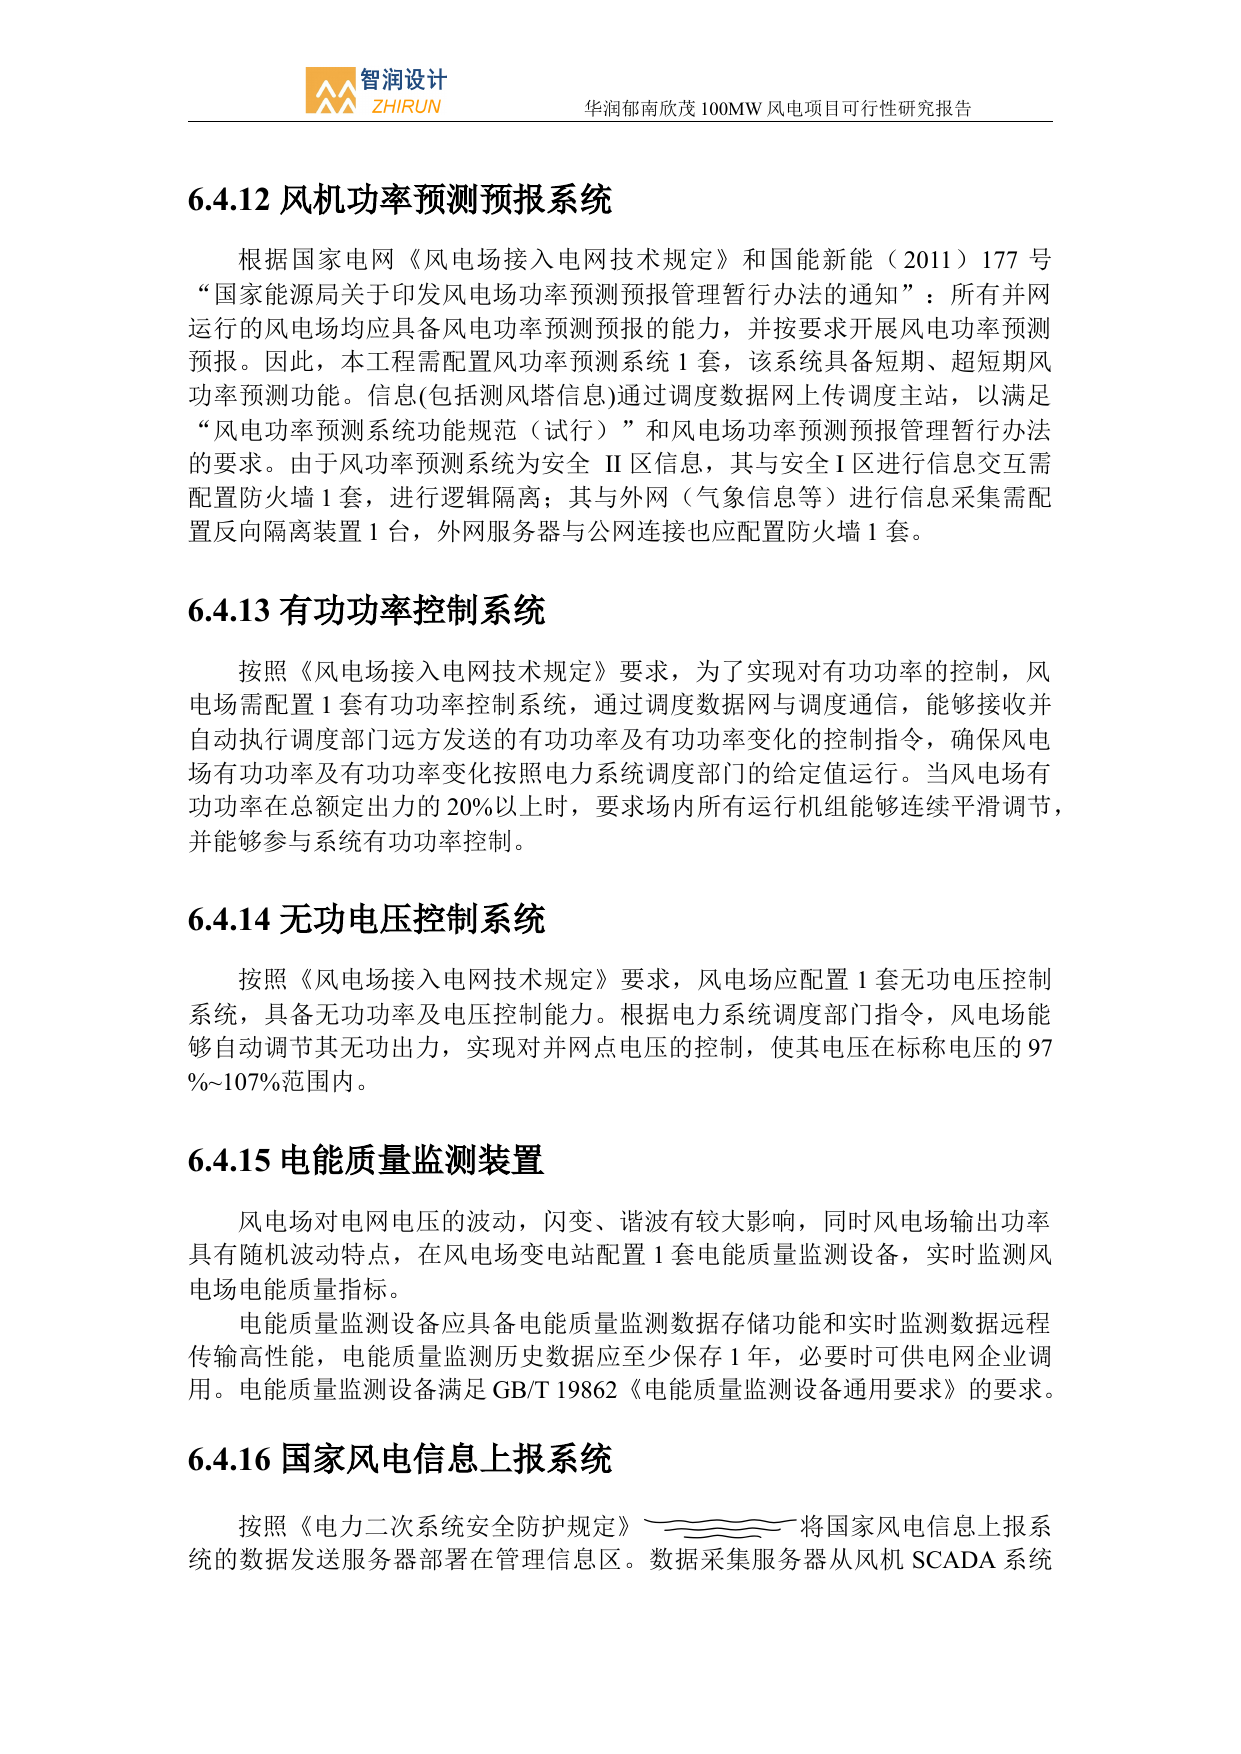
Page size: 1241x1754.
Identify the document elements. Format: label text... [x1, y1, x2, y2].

text 6.4.12 风机功率预测预报系统 [187, 164, 1053, 232]
text 按照《风电场接入电网技术规定》要求，为了实现对有功功率的控制，风电场需配置1套有功功率控制系统，通过调度数据网与调度通信，能够接收并自动执行调度部门远方发送的有功功率及有功功率变化的控制指令，确保风电场有功功率及有功功率变化按照电力系统调度部门的给定值运行。当风电场有功功率在总额定出力的20%以上时，要求场内所有运行机组能够连续平滑调节，并能够参与系统有功功率控制。 [187, 653, 1053, 856]
text 风电场对电网电压的波动，闪变、谐波有较大影响，同时风电场输出功率具有随机波动特点，在风电场变电站配置1套电能质量监测设备，实时监测风电场电能质量指标。 [187, 1202, 1053, 1304]
text 按照《风电场接入电网技术规定》要求，风电场应配置1套无功电压控制系统，具备无功功率及电压控制能力。根据电力系统调度部门指令，风电场能够自动调节其无功出力，实现对并网点电压的控制，使其电压在标称电压的97%~107%范围内。 [187, 961, 1053, 1097]
text 6.4.15电能质量监测装置 [187, 1124, 1053, 1192]
picture [305, 65, 448, 115]
text 6.4.13 有功功率控制系统 [187, 574, 1053, 642]
text 6.4.14 无功电压控制系统 [187, 883, 1053, 951]
text 根据国家电网《风电场接入电网技术规定》和国能新能（2011）177 号“国家能源局关于印发风电场功率预测预报管理暂行办法的通知”：所有并网运行的风电场均应具备风电功率预测预报的能力，并按要求开展风电功率预测预报。因此，本工程需配置风功率预测系统1 套，该系统具备短期、超短期风功率预测功能。信息(包括测风塔信息)通过调度数据网上传调度主站，以满足“风电功率预测系统功能规范（试行）”和风电场功率预测预报管理暂行办法的要求。由于风功率预测系统为安全 II 区信息，其与安全I 区进行信息交互需配置防火墙1套，进行逻辑隔离；其与外网（气象信息等）进行信息采集需配置反向隔离装置1 台，外网服务器与公网连接也应配置防火墙1 套。 [187, 242, 1053, 547]
text 6.4.16 国家风电信息上报系统 [187, 1423, 1053, 1491]
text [187, 1508, 1053, 1576]
text 电能质量监测设备应具备电能质量监测数据存储功能和实时监测数据远程传输高性能，电能质量监测历史数据应至少保存1年，必要时可供电网企业调用。电能质量监测设备满足GB/T 19862《电能质量监测设备通用要求》的要求。 [187, 1304, 1053, 1406]
